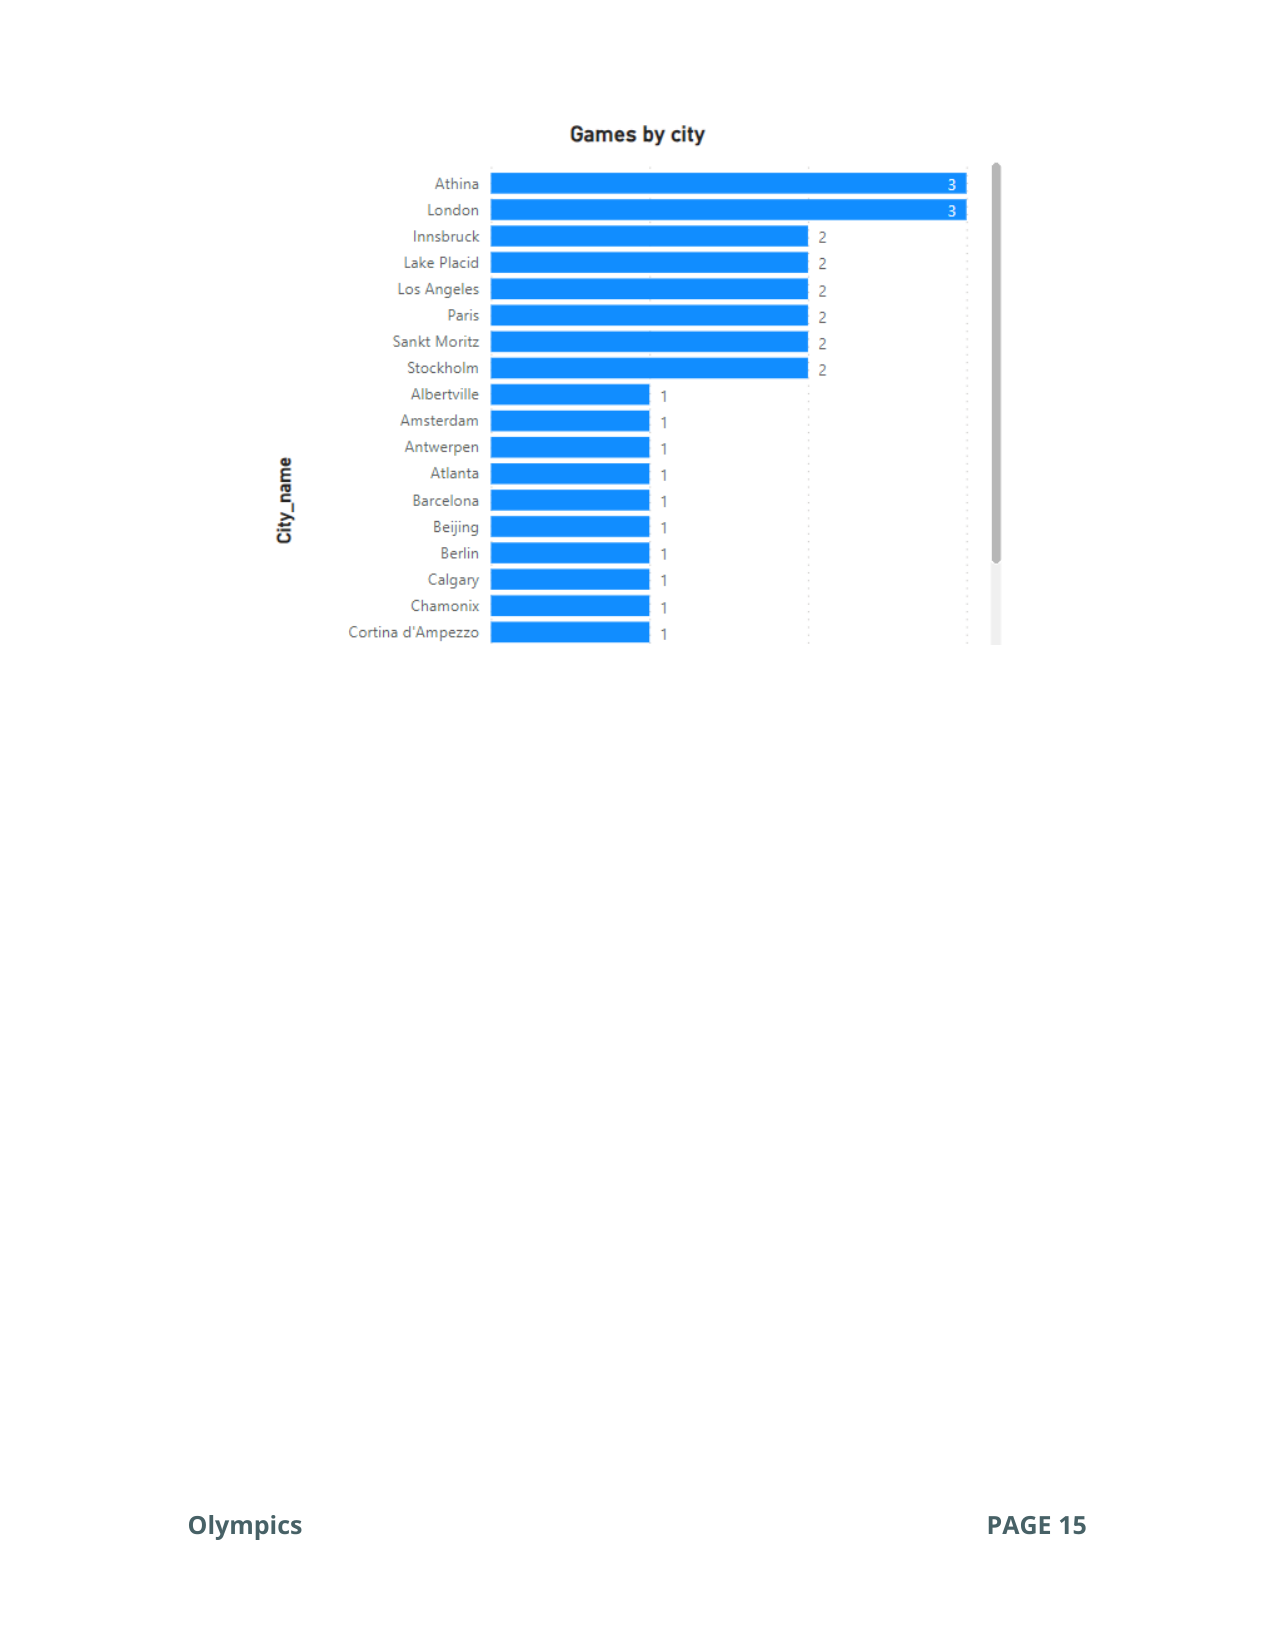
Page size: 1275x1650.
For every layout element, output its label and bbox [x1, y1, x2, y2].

picture [273, 124, 1002, 645]
